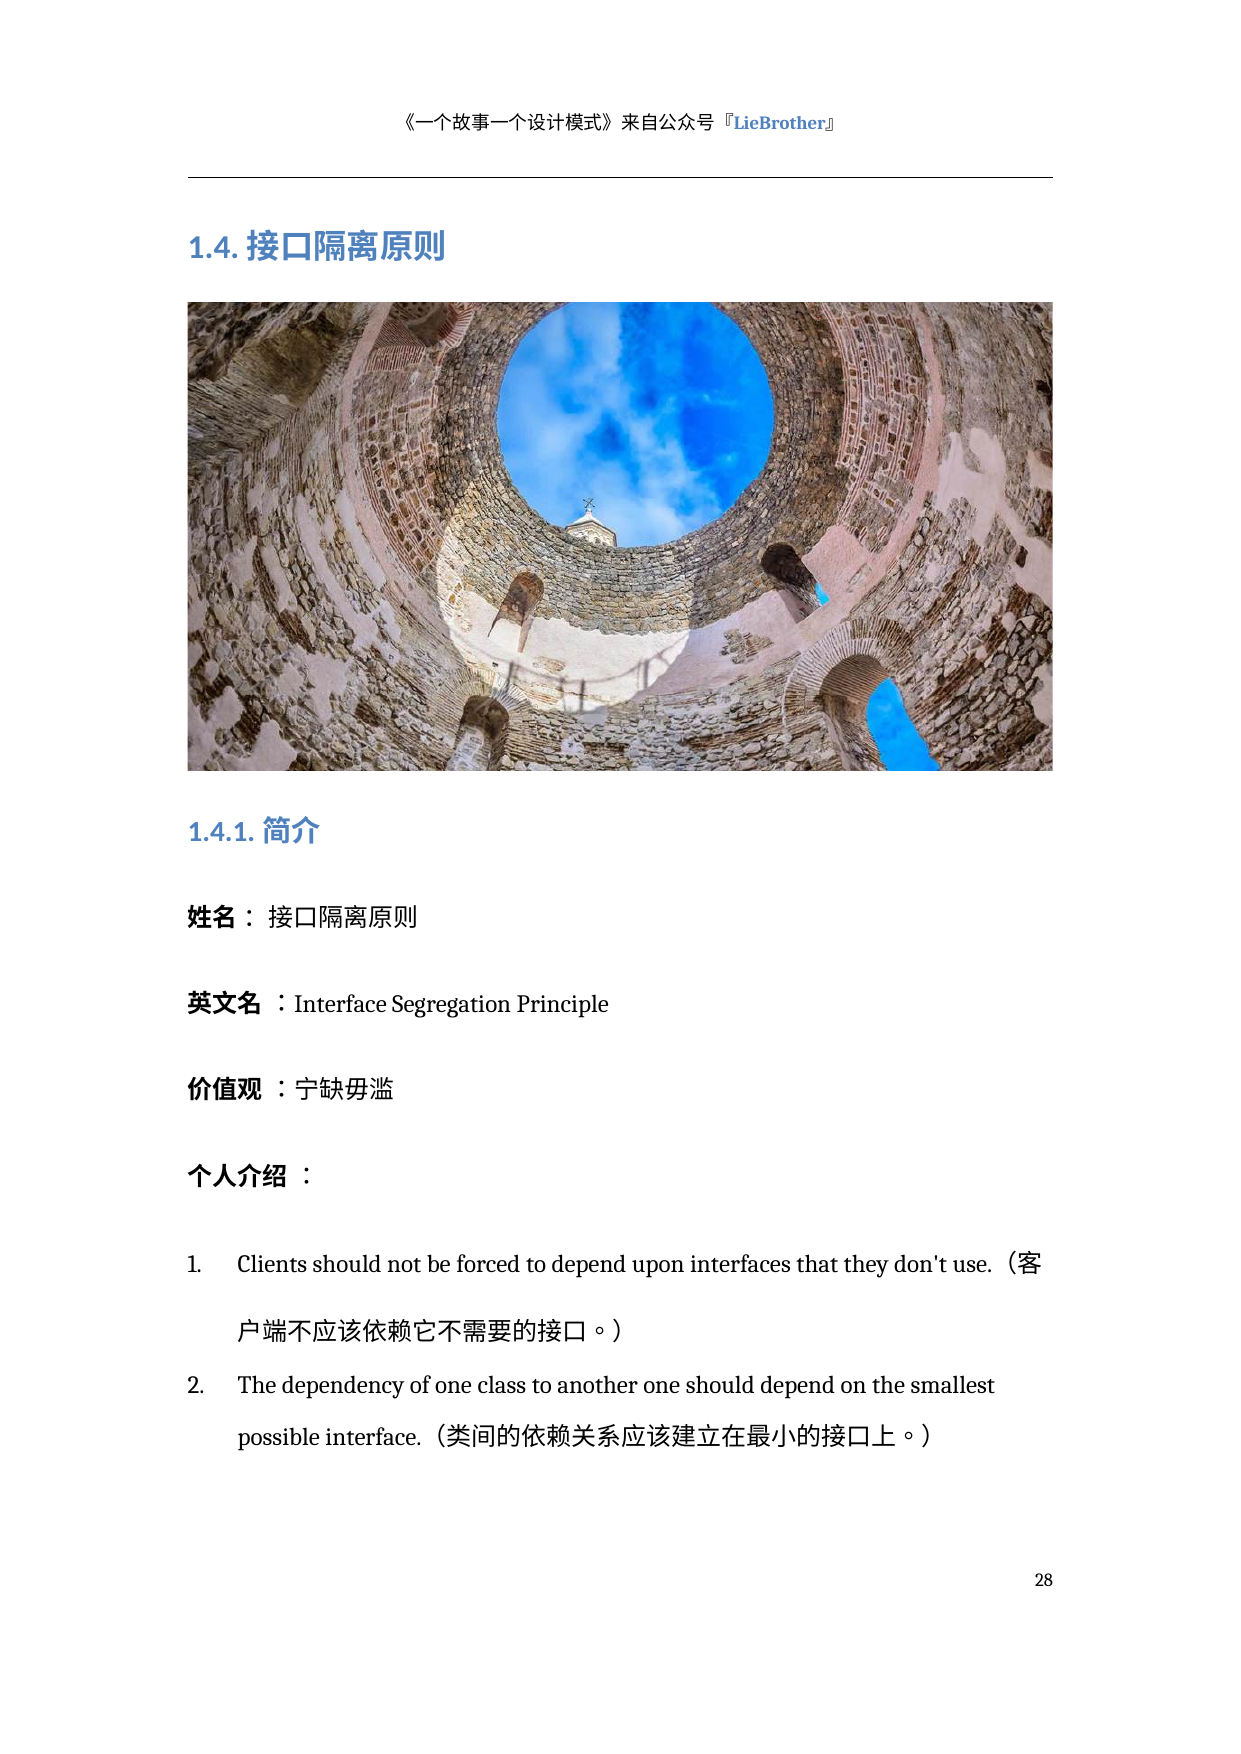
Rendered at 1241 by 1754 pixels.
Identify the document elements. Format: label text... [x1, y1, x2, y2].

text 个人介绍 ： [187, 1142, 1053, 1209]
text 姓名 ：接口隔离原则 [187, 882, 1053, 949]
list Clients should not be forced to depend upon interfaces that they don't use.（客户端不应该依赖它不需要的接口。） [187, 1228, 1053, 1364]
subtitle 1.4. 接口隔离原则 [187, 212, 1053, 280]
list The dependency of one class to another one should depend on the smallest possible interface.（类间的依赖关系应该建立在最小的接口上。） [187, 1368, 1053, 1470]
text 价值观 ：宁缺毋滥 [187, 1055, 1053, 1123]
picture [187, 302, 1053, 771]
text 英文名 ：Interface Segregation Principle [187, 968, 1053, 1036]
subtitle 1.4.1. 简介 [187, 795, 1053, 863]
